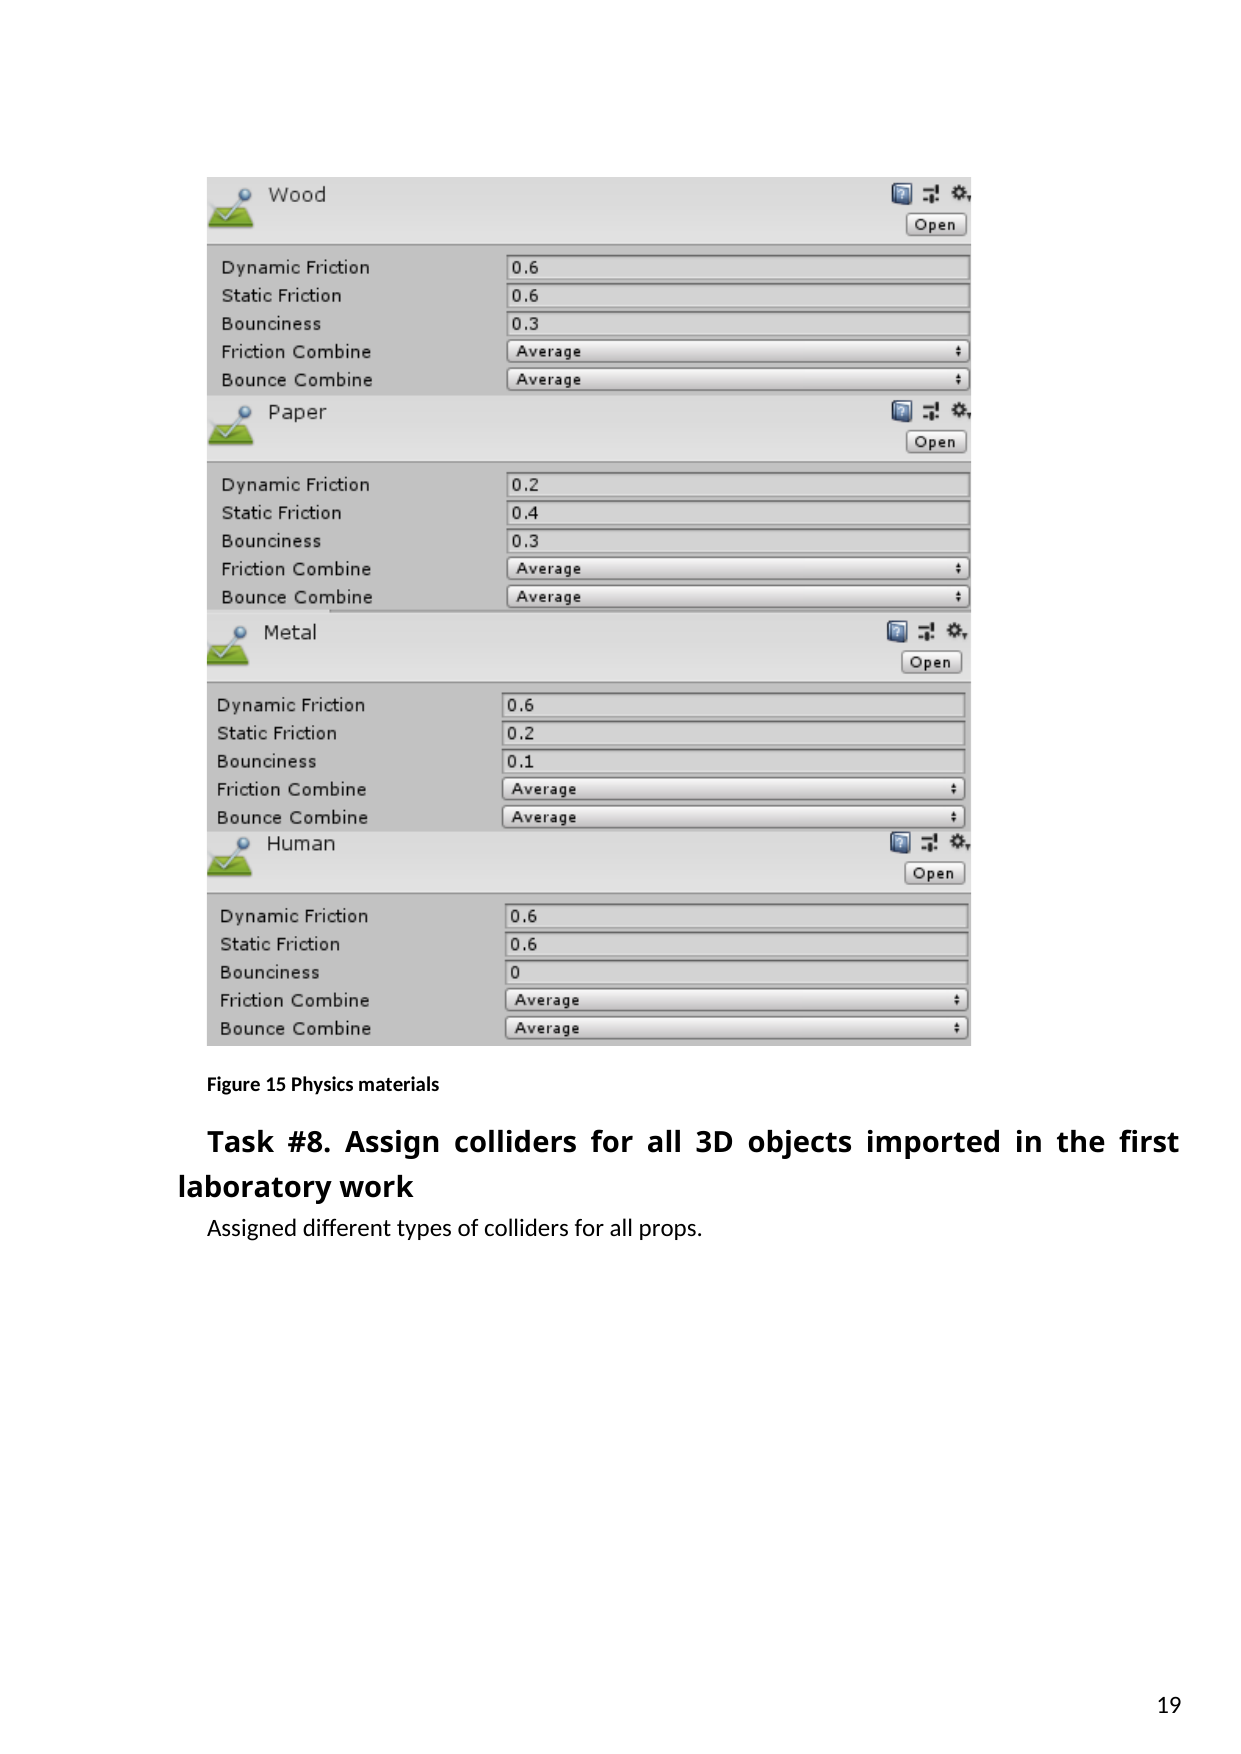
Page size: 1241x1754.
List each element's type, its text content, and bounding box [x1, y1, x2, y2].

text Figure 15 Physics materials [177, 1071, 1181, 1097]
picture [206, 177, 972, 1046]
text Assigned different types of colliders for all props. [177, 1212, 1181, 1243]
subtitle Task #8. Assign colliders for all 3D objects imported in the first laboratory work [177, 1121, 1181, 1206]
